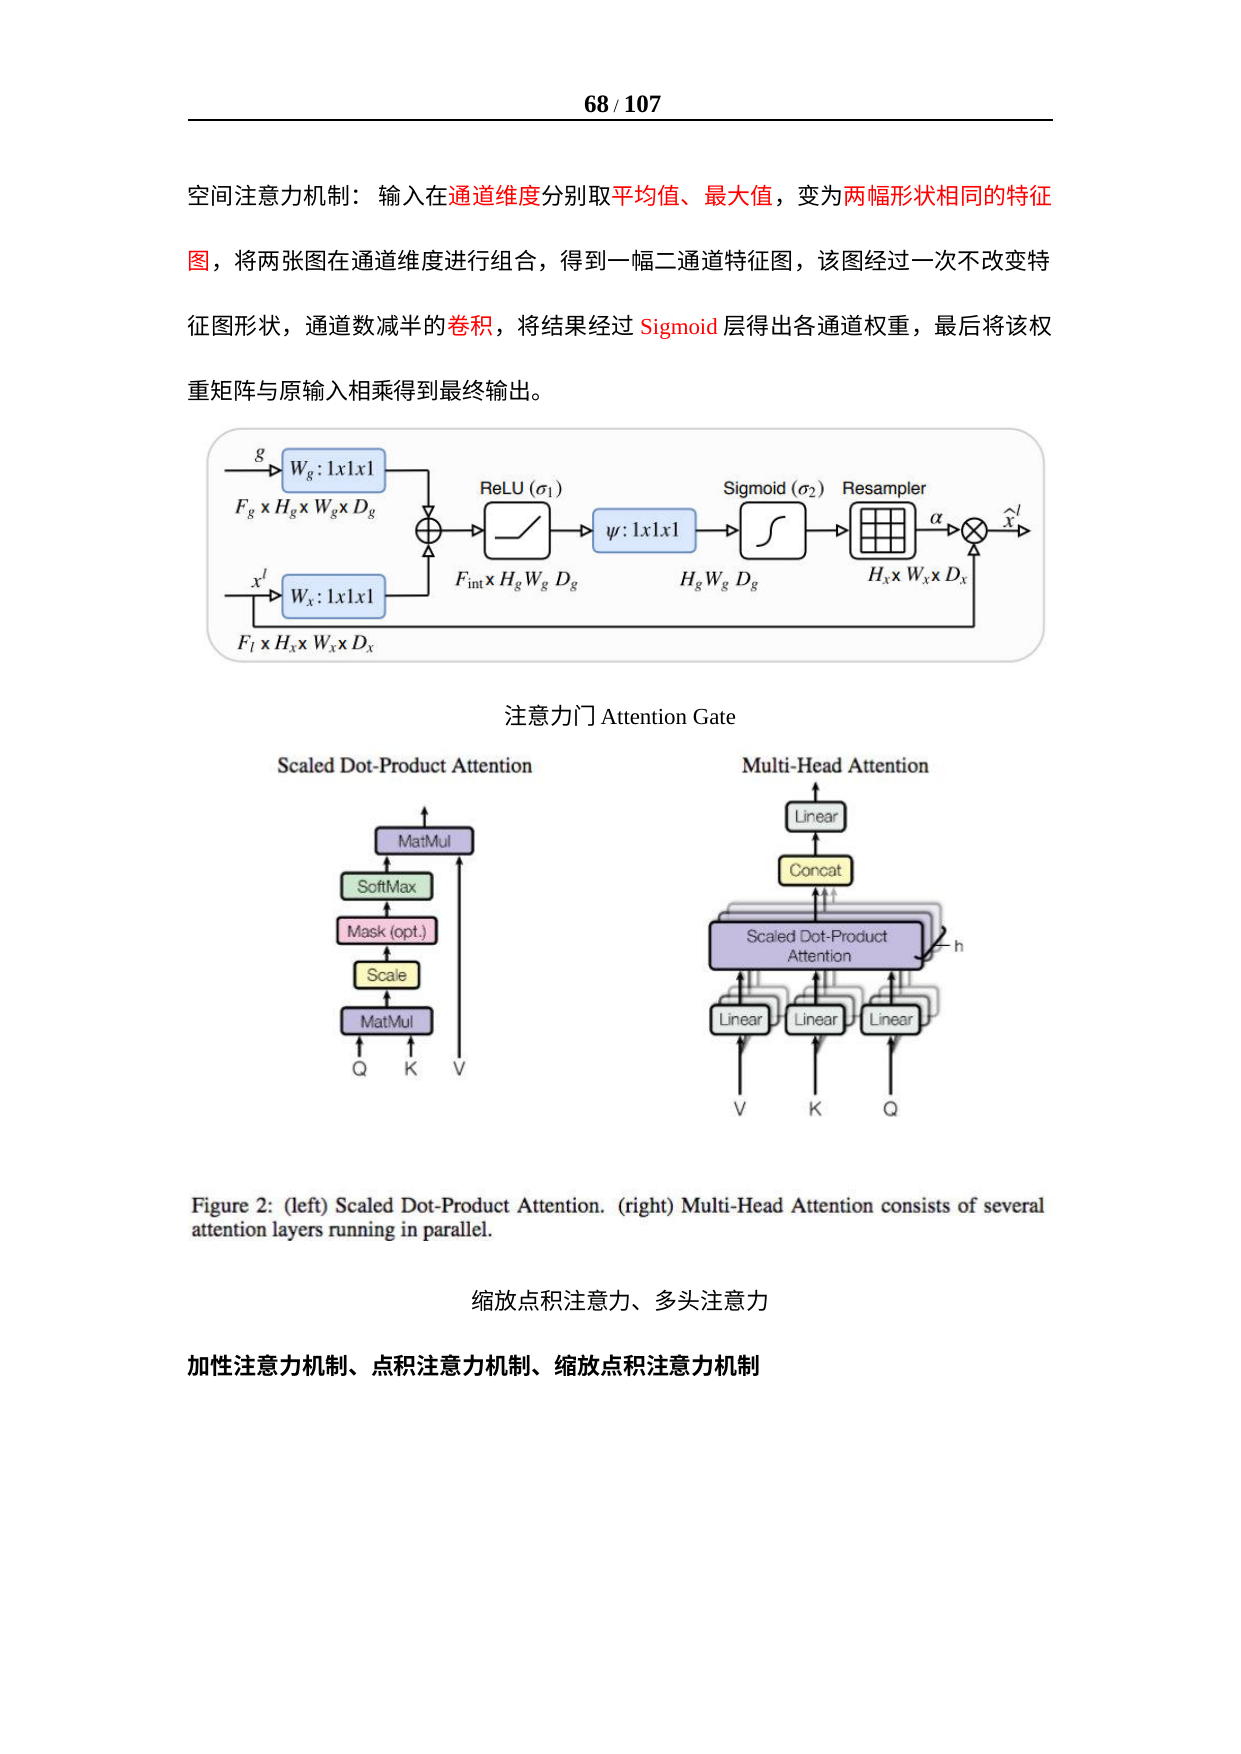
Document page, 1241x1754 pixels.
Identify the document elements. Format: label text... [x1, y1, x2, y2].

picture [188, 747, 1052, 1241]
text 注意力门Attention Gate [187, 682, 1053, 747]
text 加性注意力机制、点积注意力机制、缩放点积注意力机制 [187, 1332, 1053, 1397]
text 缩放点积注意力、多头注意力 [187, 1267, 1053, 1332]
text 空间注意力机制： 输入在通道维度分别取平均值、最大值，变为两幅形状相同的特征图，将两张图在通道维度进行组合，得到一幅二通道特征图，该图经过一次不改变特征图形状，通道数减半的卷积，将结果经过Sigmoid层得出各通道权重，最后将该权重矩阵与原输入相乘得到最终输出。 [187, 162, 1053, 422]
picture [187, 422, 1053, 671]
